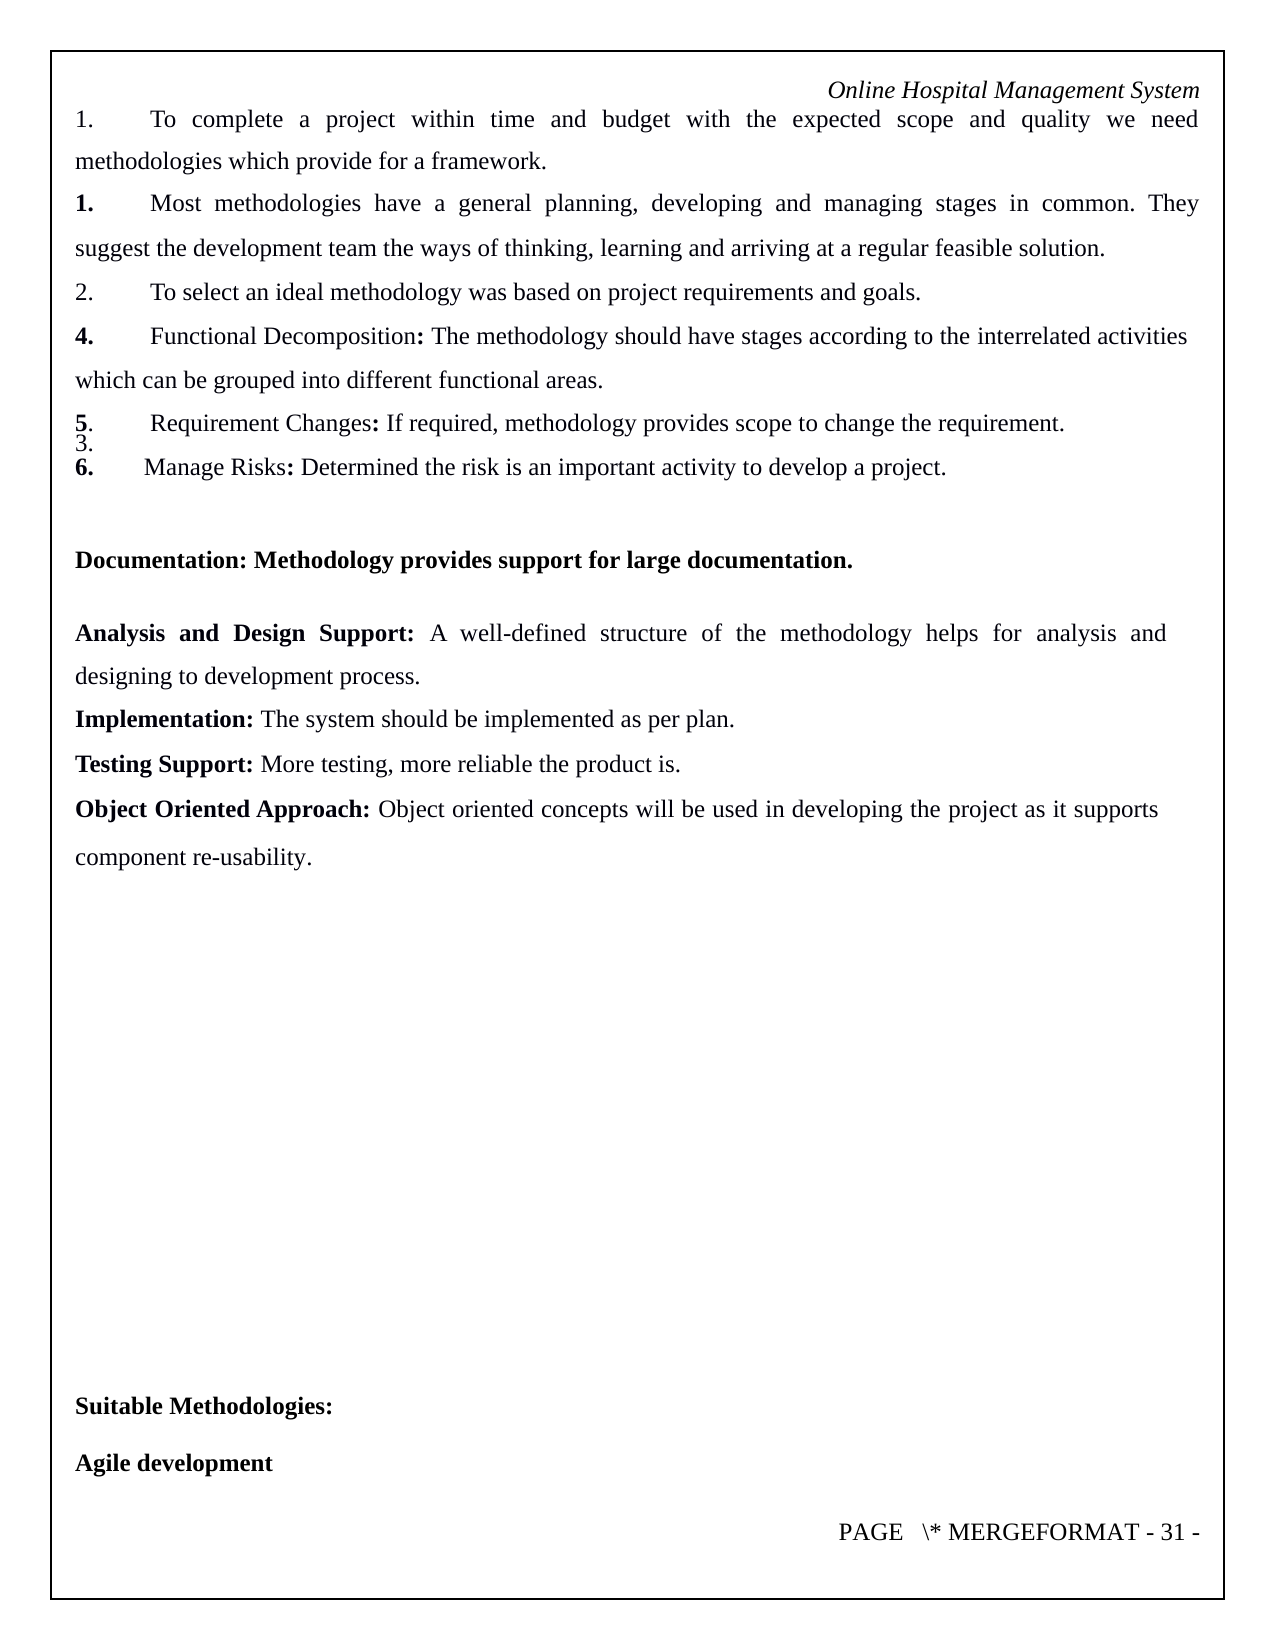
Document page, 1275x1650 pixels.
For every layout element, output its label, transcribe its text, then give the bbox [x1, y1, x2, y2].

list Most methodologies have a general planning, developing and managing stages in common. They suggest the development team the ways of thinking, learning and arriving at a regular feasible solution. [75, 188, 1200, 262]
text Testing Support: More testing, more reliable the product is. [75, 749, 1200, 778]
list Manage Risks: Determined the risk is an important activity to develop a project. [75, 452, 1200, 480]
list To select an ideal methodology was based on project requirements and goals. [75, 277, 1200, 306]
text Documentation: Methodology provides support for large documentation. [75, 545, 1202, 578]
text Implementation: The system should be implemented as per plan. [75, 704, 1200, 733]
text Object Oriented Approach: Object oriented concepts will be used in developing the project as it supports component re-usability. [75, 794, 1158, 870]
text 4. Functional Decomposition: The methodology should have stages according to the interrelated activities which can be grouped into different functional areas. [75, 321, 1187, 393]
list To complete a project within time and budget with the expected scope and quality we need methodologies which provide for a framework. [75, 104, 1200, 175]
text Analysis and Design Support: A well-defined structure of the methodology helps for analysis and designing to development process. [75, 618, 1167, 690]
text Agile development [75, 1448, 1202, 1477]
text 5. Requirement Changes: If required, methodology provides scope to change the requirement. [75, 408, 1152, 437]
text Suitable Methodologies: [75, 1391, 1202, 1419]
